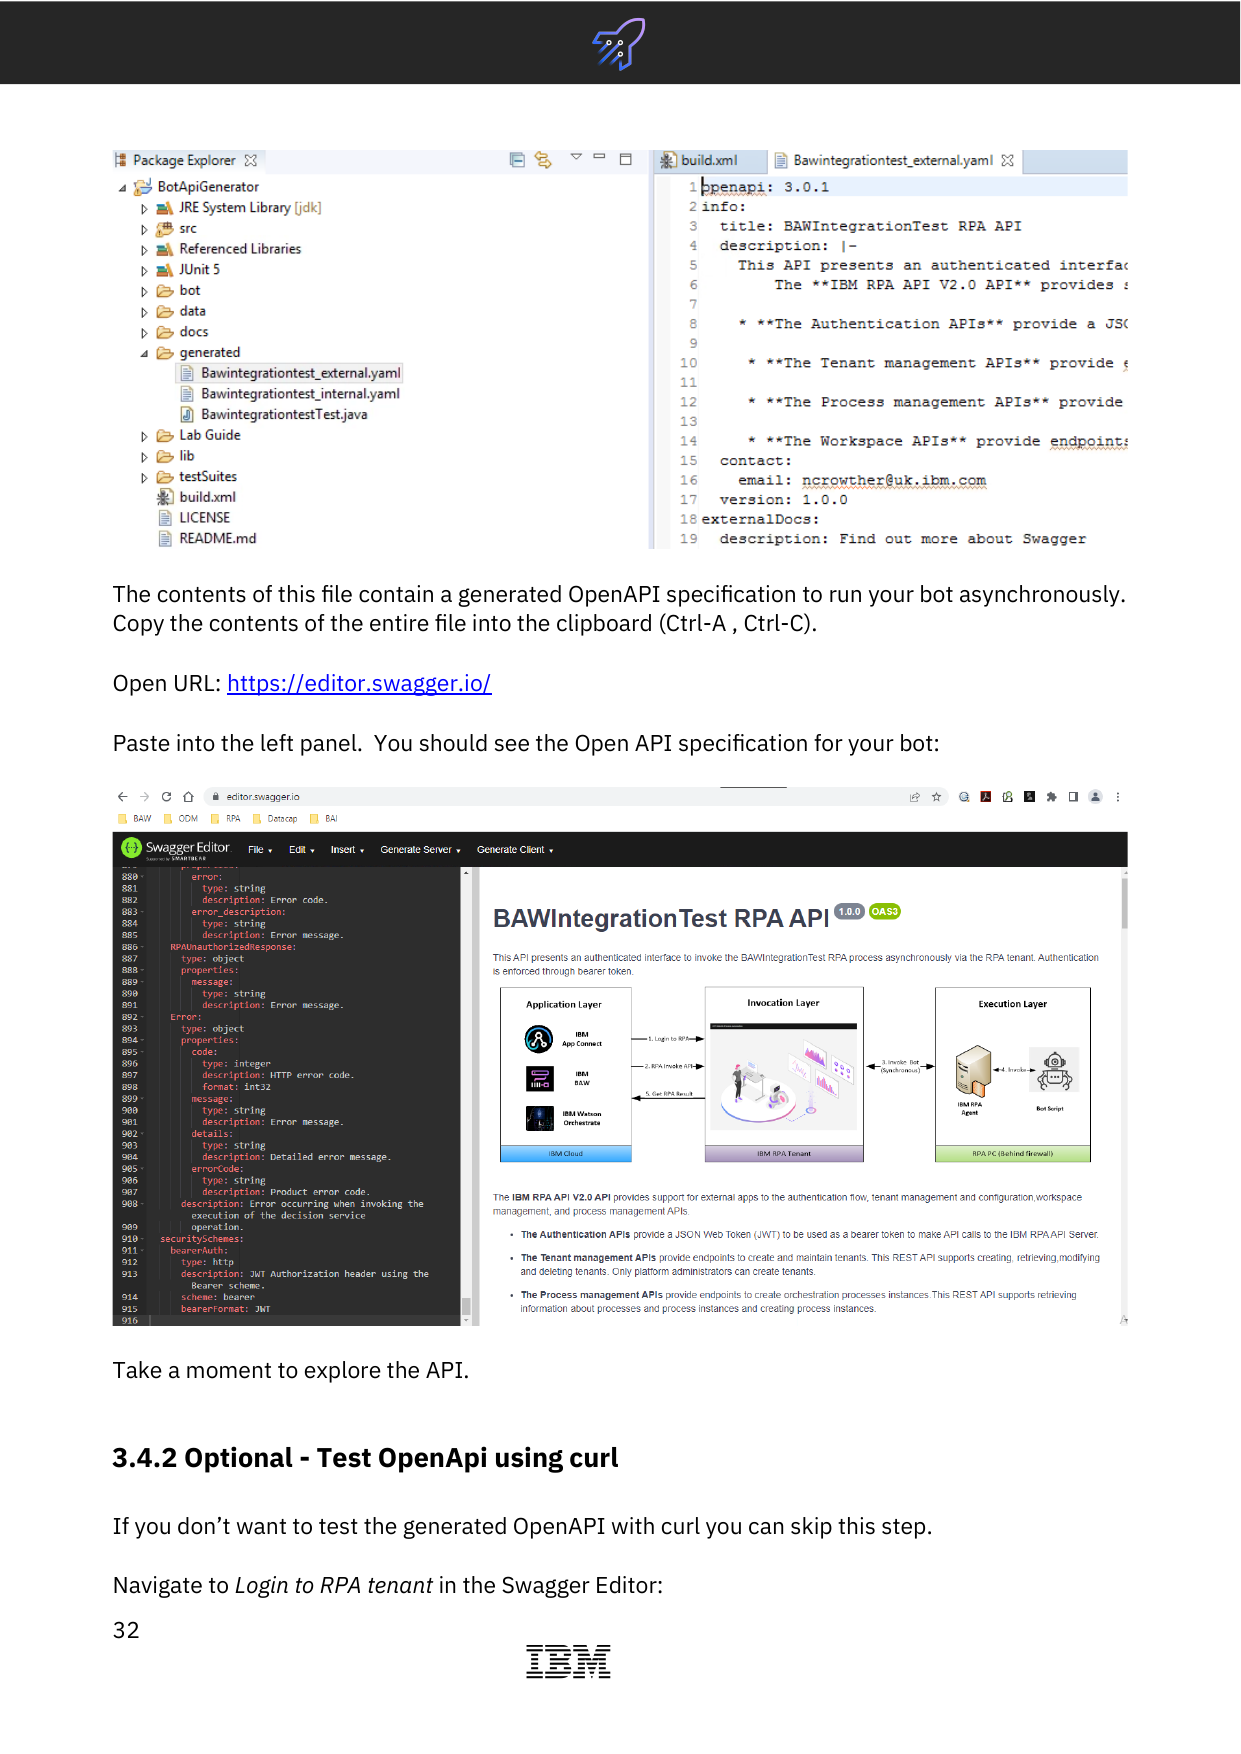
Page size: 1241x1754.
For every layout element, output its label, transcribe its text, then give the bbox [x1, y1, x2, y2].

subtitle Optional - Test OpenApi using curl [112, 1439, 1128, 1475]
text Open URL: https://editor.swagger.io/ [112, 668, 1128, 698]
text If you don’t want to test the generated OpenAPI with curl you can skip this step. [112, 1511, 1128, 1541]
picture [588, 14, 649, 75]
picture [112, 150, 1128, 549]
picture [526, 1645, 611, 1679]
text Navigate to Login to RPA tenant in the Swagger Editor: [112, 1570, 1128, 1600]
text Paste into the left panel. You should see the Open API specification for your bot: [112, 727, 1128, 757]
text The contents of this file contain a generated OpenAPI specification to run your bot asynchronously. Copy the contents of the entire file into the clipboard (Ctrl-A , Ctrl-C). [112, 578, 1128, 638]
text Take a moment to explore the API. [112, 1355, 1128, 1385]
picture [112, 787, 1128, 1326]
